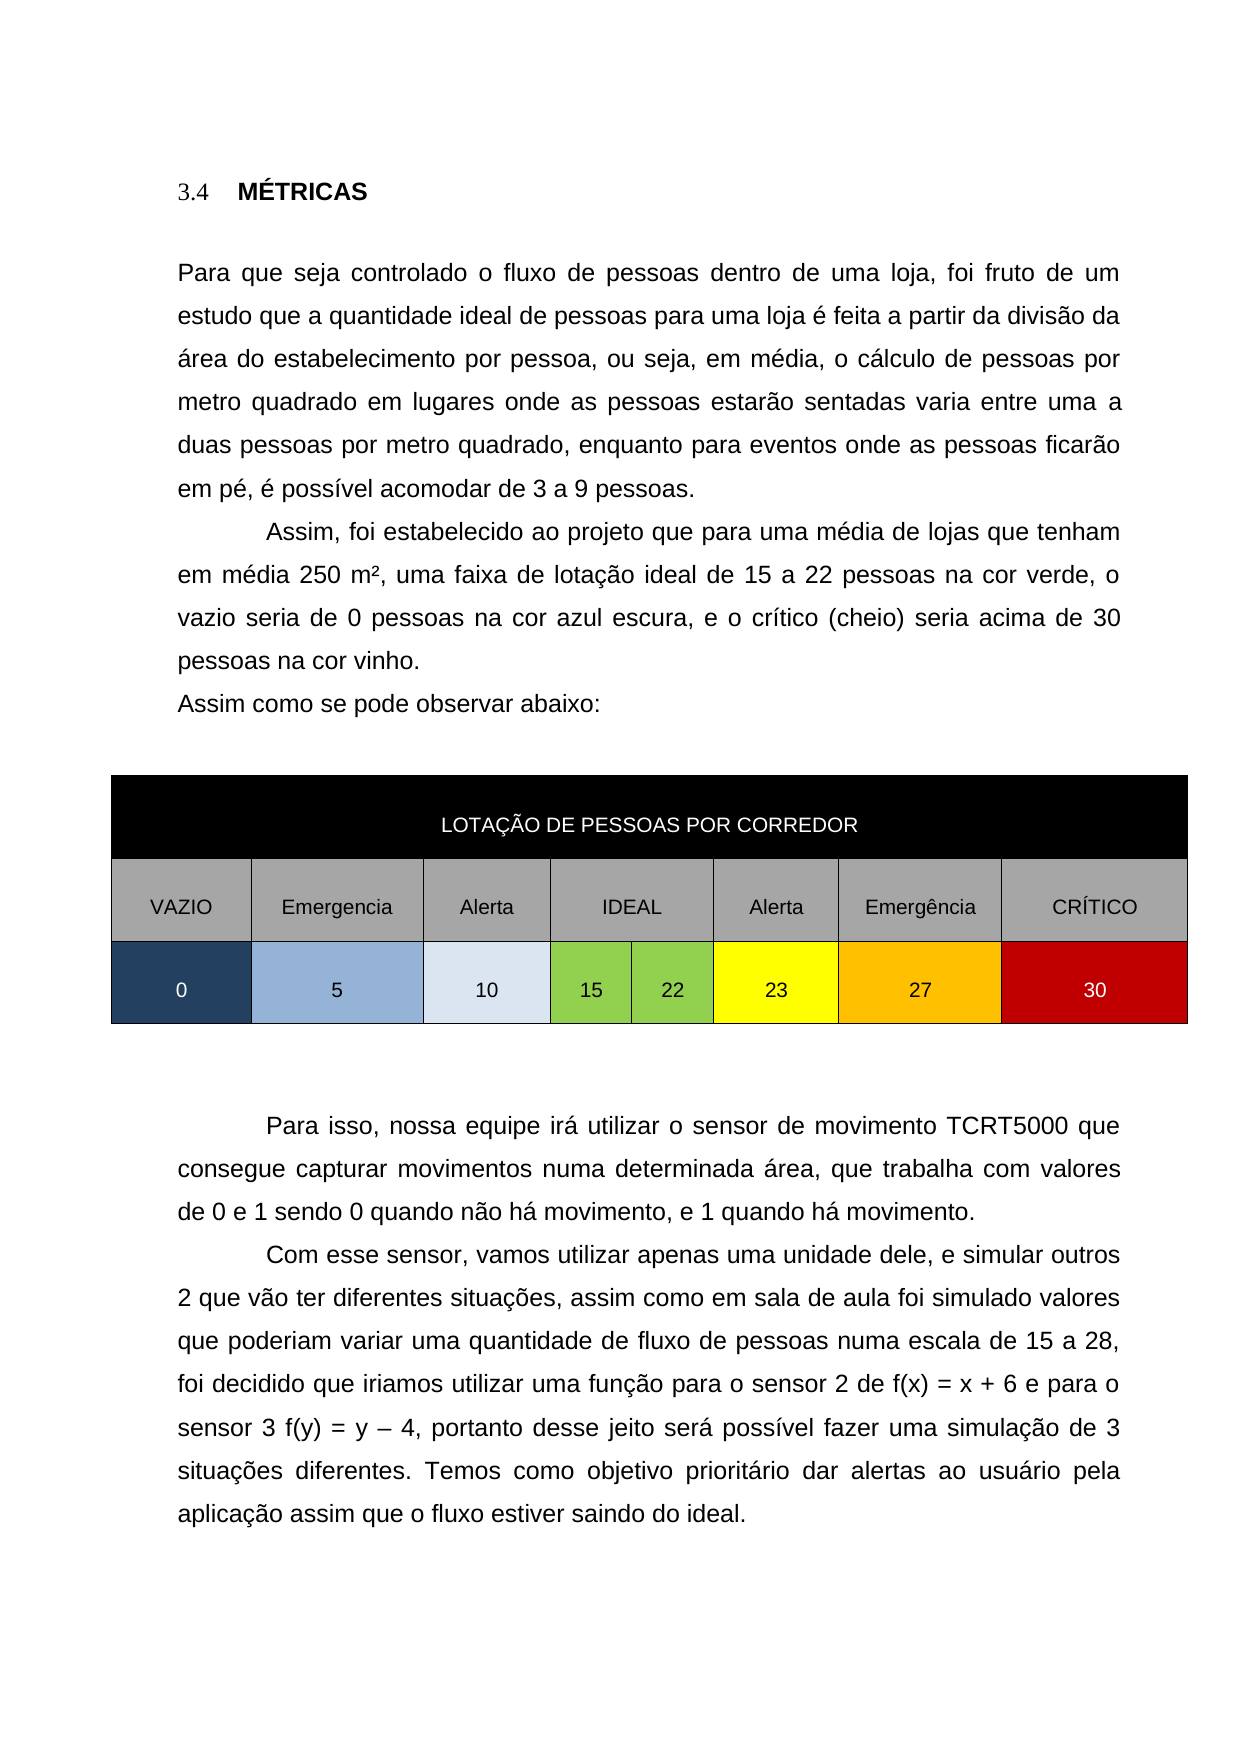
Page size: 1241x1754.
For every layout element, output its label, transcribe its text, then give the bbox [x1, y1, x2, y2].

table_cell Alerta [424, 859, 550, 941]
table_cell 23 [714, 942, 838, 1023]
text Assim, foi estabelecido ao projeto que para uma média de lojas que tenham em média 250 m², uma faixa de lotação ideal de 15 a 22 pessoas na cor verde, o vazio seria de 0 pessoas na cor azul escura, e o crítico (cheio) seria acima de 30 pessoas na cor vinho. [177, 517, 1122, 675]
table_cell 22 [632, 942, 713, 1023]
table_cell 27 [839, 942, 1001, 1023]
text Com esse sensor, vamos utilizar apenas uma unidade dele, e simular outros 2 que vão ter diferentes situações, assim como em sala de aula foi simulado valores que poderiam variar uma quantidade de fluxo de pessoas numa escala de 15 a 28, foi decidido que iriamos utilizar uma função para o sensor 2 de f(x) = x + 6 e para o sensor 3 f(y) = y – 4, portanto desse jeito será possível fazer uma simulação de 3 situações diferentes. Temos como objetivo prioritário dar alertas ao usuário pela aplicação assim que o fluxo estiver saindo do ideal. [177, 1240, 1122, 1527]
subtitle MÉTRICAS [177, 177, 1122, 206]
table_cell CRÍTICO [1002, 859, 1187, 941]
table_cell 10 [424, 942, 550, 1023]
text Para isso, nossa equipe irá utilizar o sensor de movimento TCRT5000 que consegue capturar movimentos numa determinada área, que trabalha com valores de 0 e 1 sendo 0 quando não há movimento, e 1 quando há movimento. [177, 1111, 1122, 1226]
table_header LOTAÇÃO DE PESSOAS POR CORREDOR [112, 776, 1187, 858]
table_cell 5 [252, 942, 423, 1023]
table_cell Alerta [714, 859, 838, 941]
table_cell VAZIO [112, 859, 251, 941]
table_cell 15 [551, 942, 631, 1023]
text Para que seja controlado o fluxo de pessoas dentro de uma loja, foi fruto de um estudo que a quantidade ideal de pessoas para uma loja é feita a partir da divisão da área do estabelecimento por pessoa, ou seja, em média, o cálculo de pessoas por metro quadrado em lugares onde as pessoas estarão sentadas varia entre uma a duas pessoas por metro quadrado, enquanto para eventos onde as pessoas ficarão em pé, é possível acomodar de 3 a 9 pessoas. [177, 258, 1122, 502]
table_cell 0 [112, 942, 251, 1023]
table_cell IDEAL [551, 859, 713, 941]
table_cell Emergencia [252, 859, 423, 941]
table_cell Emergência [839, 859, 1001, 941]
text Assim como se pode observar abaixo: [177, 689, 1122, 718]
table_cell 30 [1002, 942, 1187, 1023]
